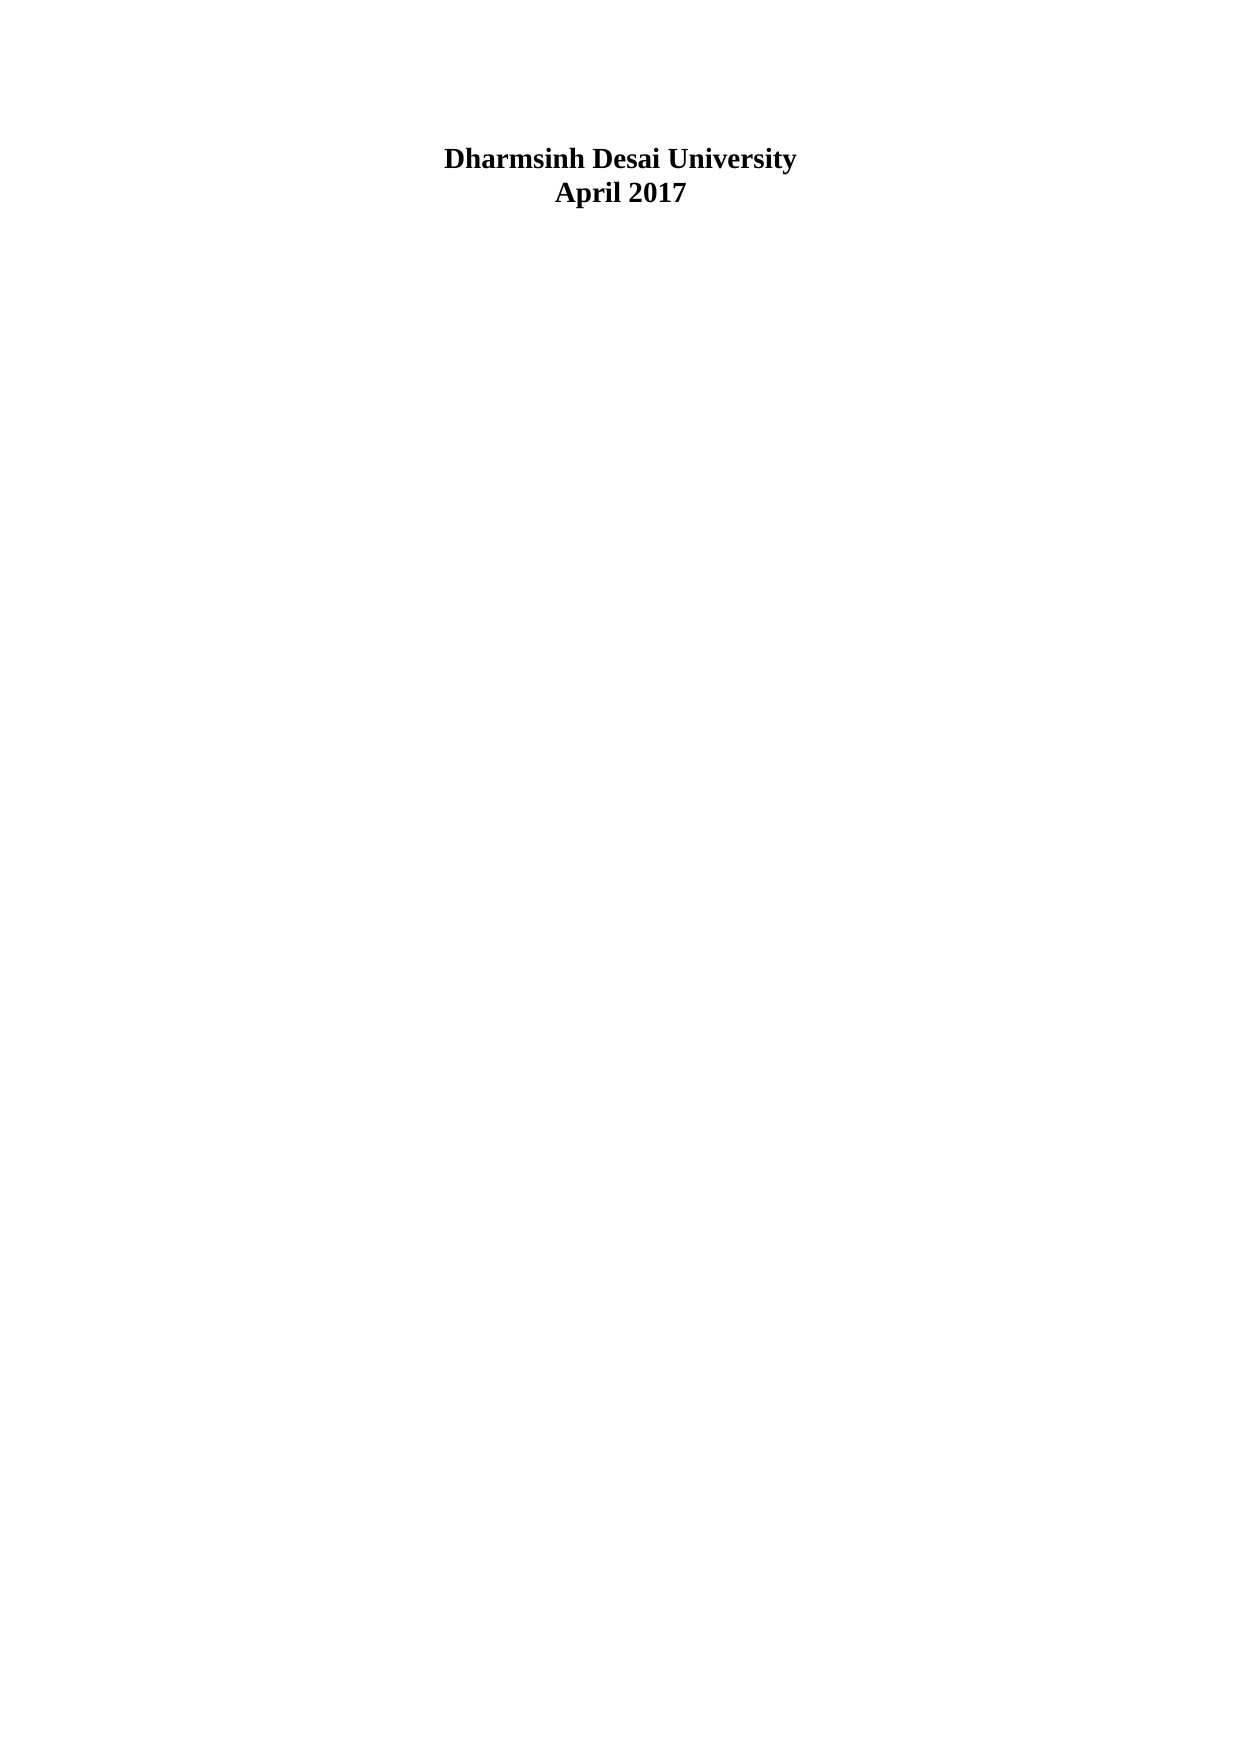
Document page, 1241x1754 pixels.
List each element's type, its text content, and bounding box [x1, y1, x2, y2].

text Dharmsinh Desai University April 2017 [443, 142, 798, 209]
